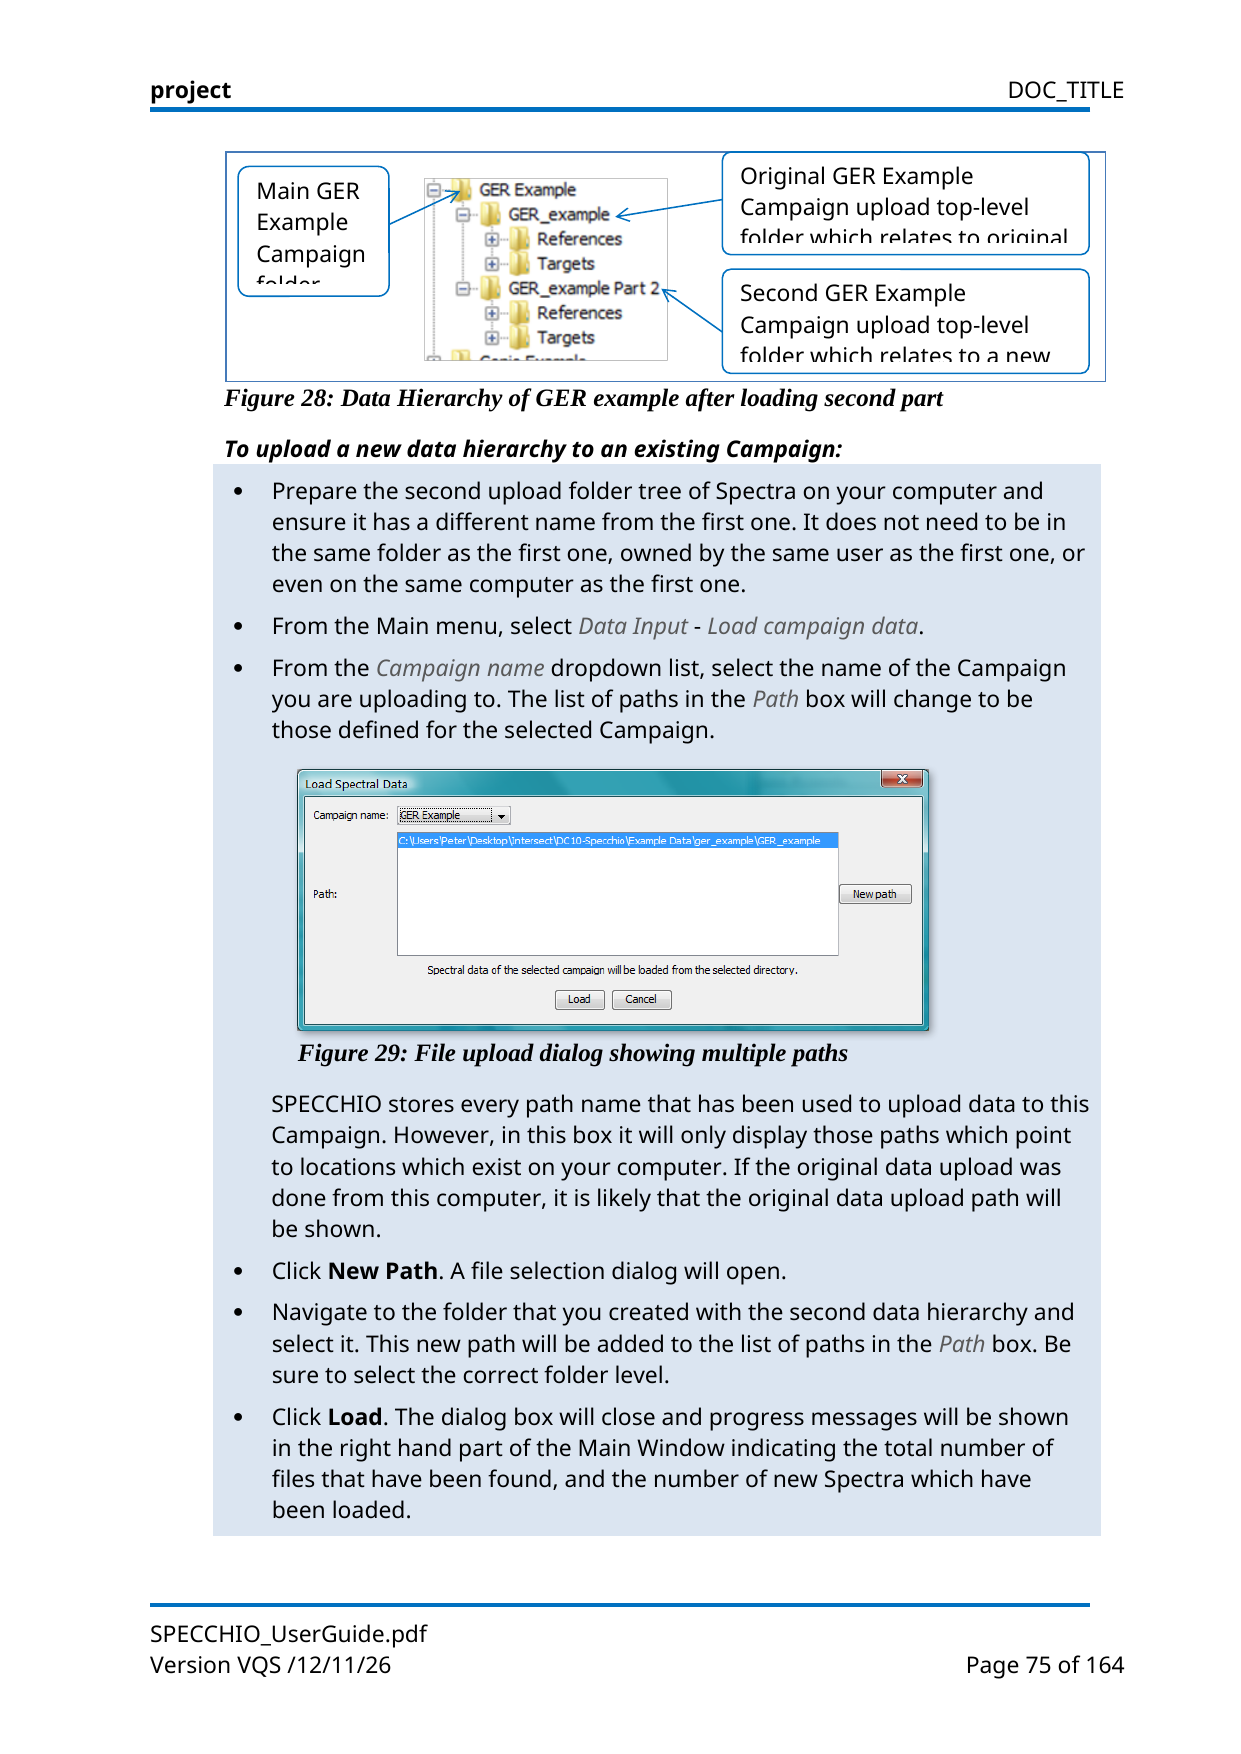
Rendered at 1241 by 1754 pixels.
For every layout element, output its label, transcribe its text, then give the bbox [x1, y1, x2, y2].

picture [297, 769, 929, 1031]
text Figure 28: Data Hierarchy of GER example after loading second part [224, 383, 1090, 412]
subtitle To upload a new data hierarchy to an existing Campaign: [224, 433, 1090, 464]
picture [422, 176, 670, 363]
table_header Prepare the second upload folder tree of Spectra on your computer and ensure it has a different name from the first one. It does not need to be in the same folder as the first one, owned by the same user as the first one, or even on the same computer as the first one. From the Main menu, select Data Input - Load campaign data. From the Campaign name dropdown list, select the name of the Campaign you are uploading to. The list of paths in the Path box will change to be those defined for the selected Campaign. Figure 29: File upload dialog showing multiple paths SPECCHIO stores every path name that has been used to upload data to this Campaign. However, in this box it will only display those paths which point to locations which exist on your computer. If the original data upload was done from this computer, it is likely that the original data upload path will be shown. Click New Path. A file selection dialog will open. Navigate to the folder that you created with the second data hierarchy and select it. This new path will be added to the list of paths in the Path box. Be sure to select the correct folder level. Click Load. The dialog box will close and progress messages will be shown in the right hand part of the Main Window indicating the total number of files that have been found, and the number of new Spectra which have been loaded. [213, 464, 1101, 1536]
